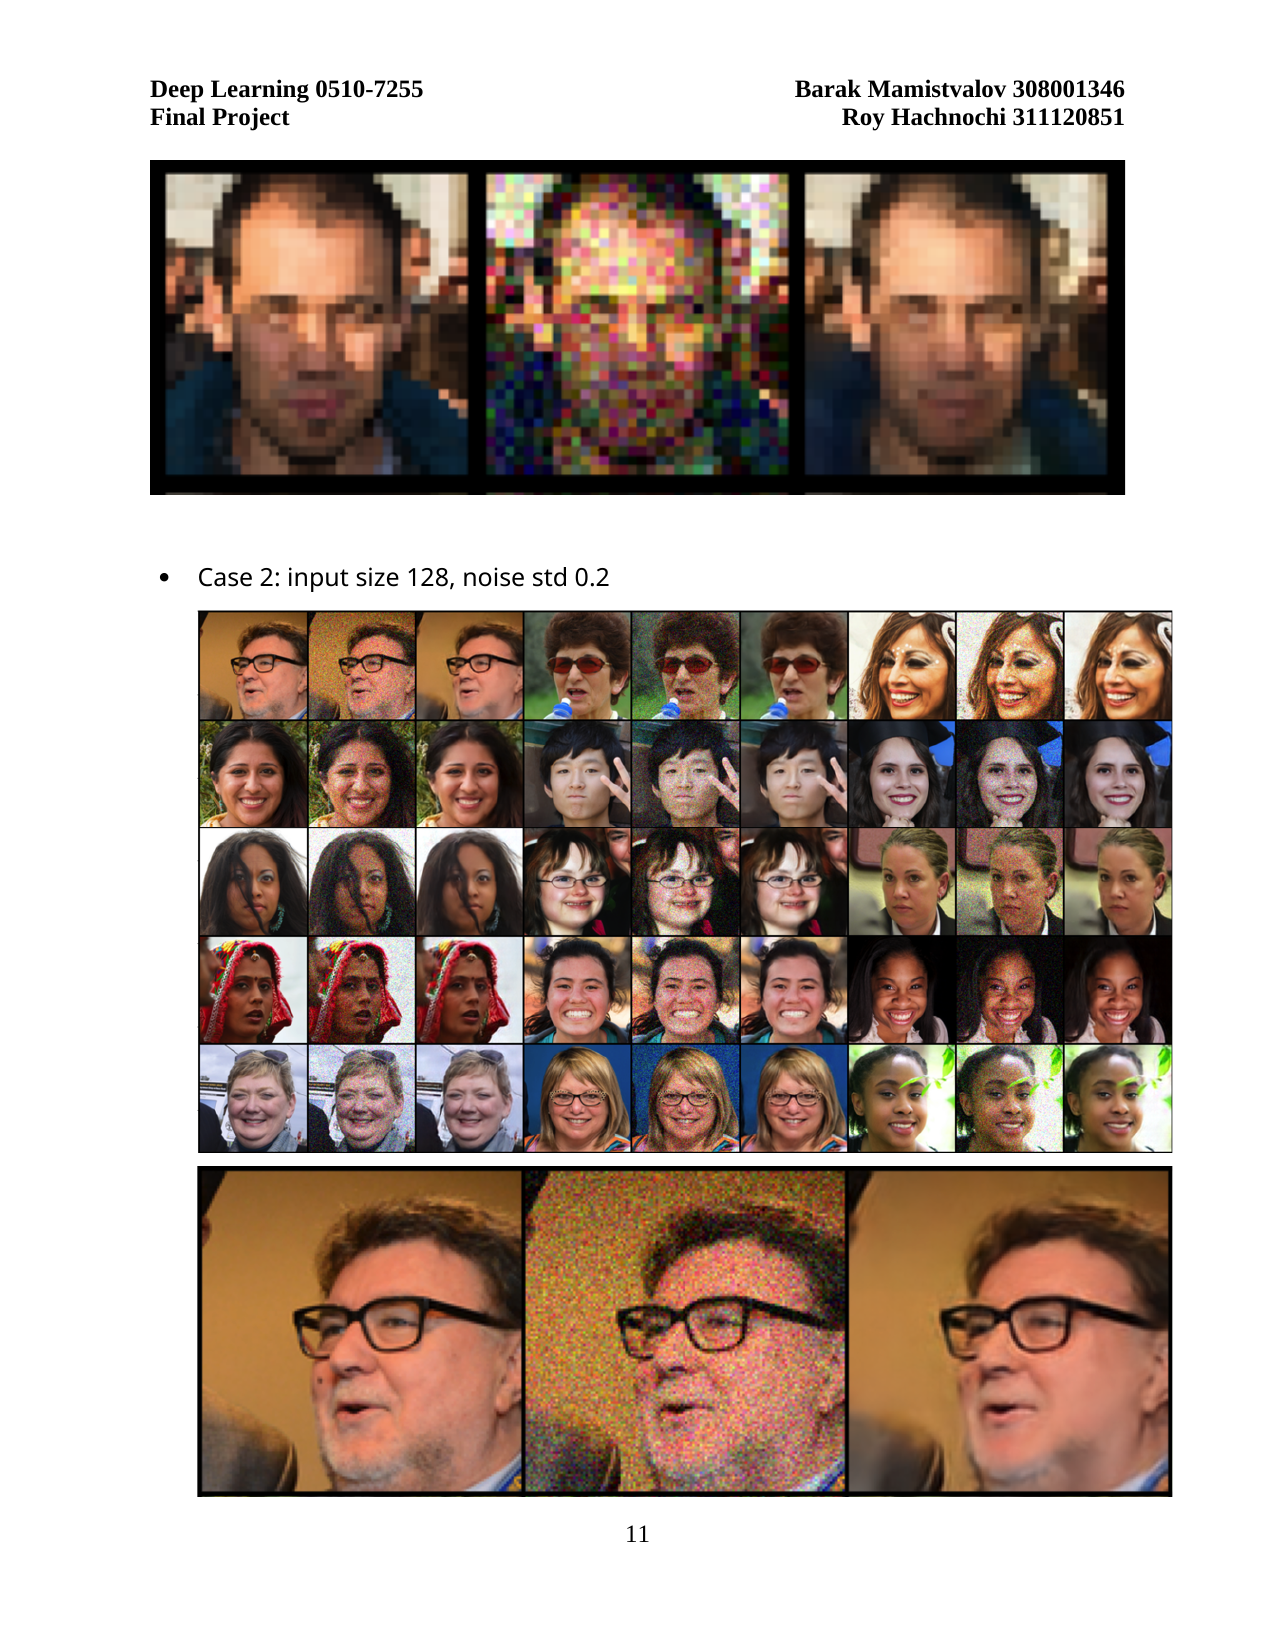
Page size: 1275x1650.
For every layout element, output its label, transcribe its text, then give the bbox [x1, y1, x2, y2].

picture [197, 1166, 1173, 1497]
list Case 2: input size 128, noise std 0.2 [160, 560, 1125, 594]
picture [197, 610, 1173, 1153]
picture [150, 160, 1125, 495]
